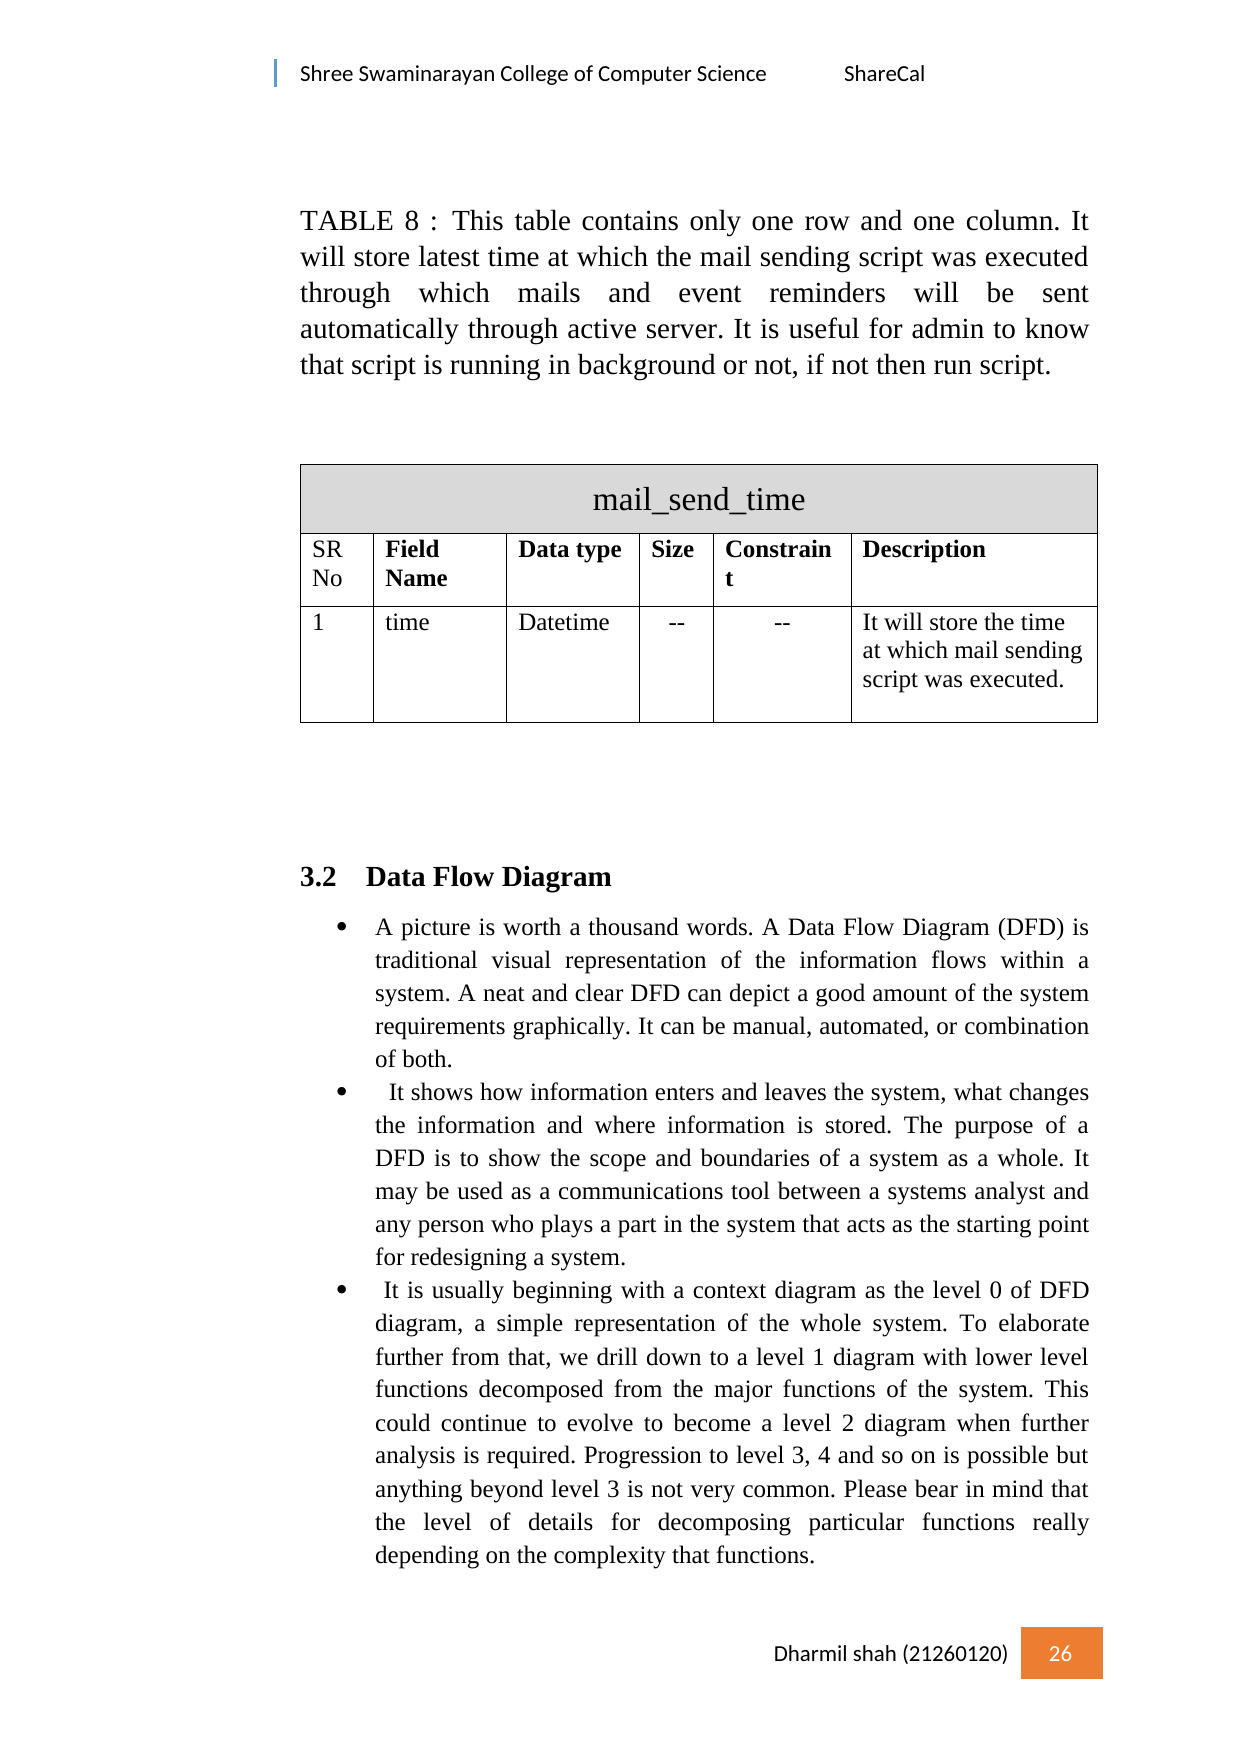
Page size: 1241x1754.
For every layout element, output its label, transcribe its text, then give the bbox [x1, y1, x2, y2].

table_cell Field Name [374, 534, 506, 606]
text TABLE 8 : This table contains only one row and one column. It will store latest time at which the mail sending script was executed through which mails and event reminders will be sent automatically through active server. It is useful for admin to know that script is running in background or not, if not then run script. [300, 203, 1090, 381]
list It is usually beginning with a context diagram as the level 0 of DFD diagram, a simple representation of the whole system. To elaborate further from that, we drill down to a level 1 diagram with lower level functions decomposed from the major functions of the system. This could continue to evolve to become a level 2 diagram when further analysis is required. Progression to level 3, 4 and so on is possible but anything beyond level 3 is not very common. Please bear in mind that the level of details for decomposing particular functions really depending on the complexity that functions. [337, 1276, 1090, 1568]
table_cell -- [714, 607, 851, 722]
table_cell Datetime [507, 607, 639, 722]
table_cell -- [640, 607, 713, 722]
list A picture is worth a thousand words. A Data Flow Diagram (DFD) is traditional visual representation of the information flows within a system. A neat and clear DFD can depict a good amount of the system requirements graphically. It can be manual, automated, or combination of both. [337, 912, 1090, 1073]
table_cell 1 [301, 607, 373, 722]
table_cell Constraint [714, 534, 851, 606]
table_cell time [374, 607, 506, 722]
table_cell It will store the time at which mail sending script was executed. [852, 607, 1097, 722]
table_header mail_send_time [301, 465, 1097, 533]
table_cell Size [640, 534, 713, 606]
table_cell Description [852, 534, 1097, 606]
list It shows how information enters and leaves the system, what changes the information and where information is stored. The purpose of a DFD is to show the scope and boundaries of a system as a whole. It may be used as a communications tool between a systems analyst and any person who plays a part in the system that acts as the starting point for redesigning a system. [337, 1077, 1090, 1271]
table_cell SR No [301, 534, 373, 606]
table_cell Data type [507, 534, 639, 606]
text 3.2 Data Flow Diagram [300, 859, 1090, 893]
